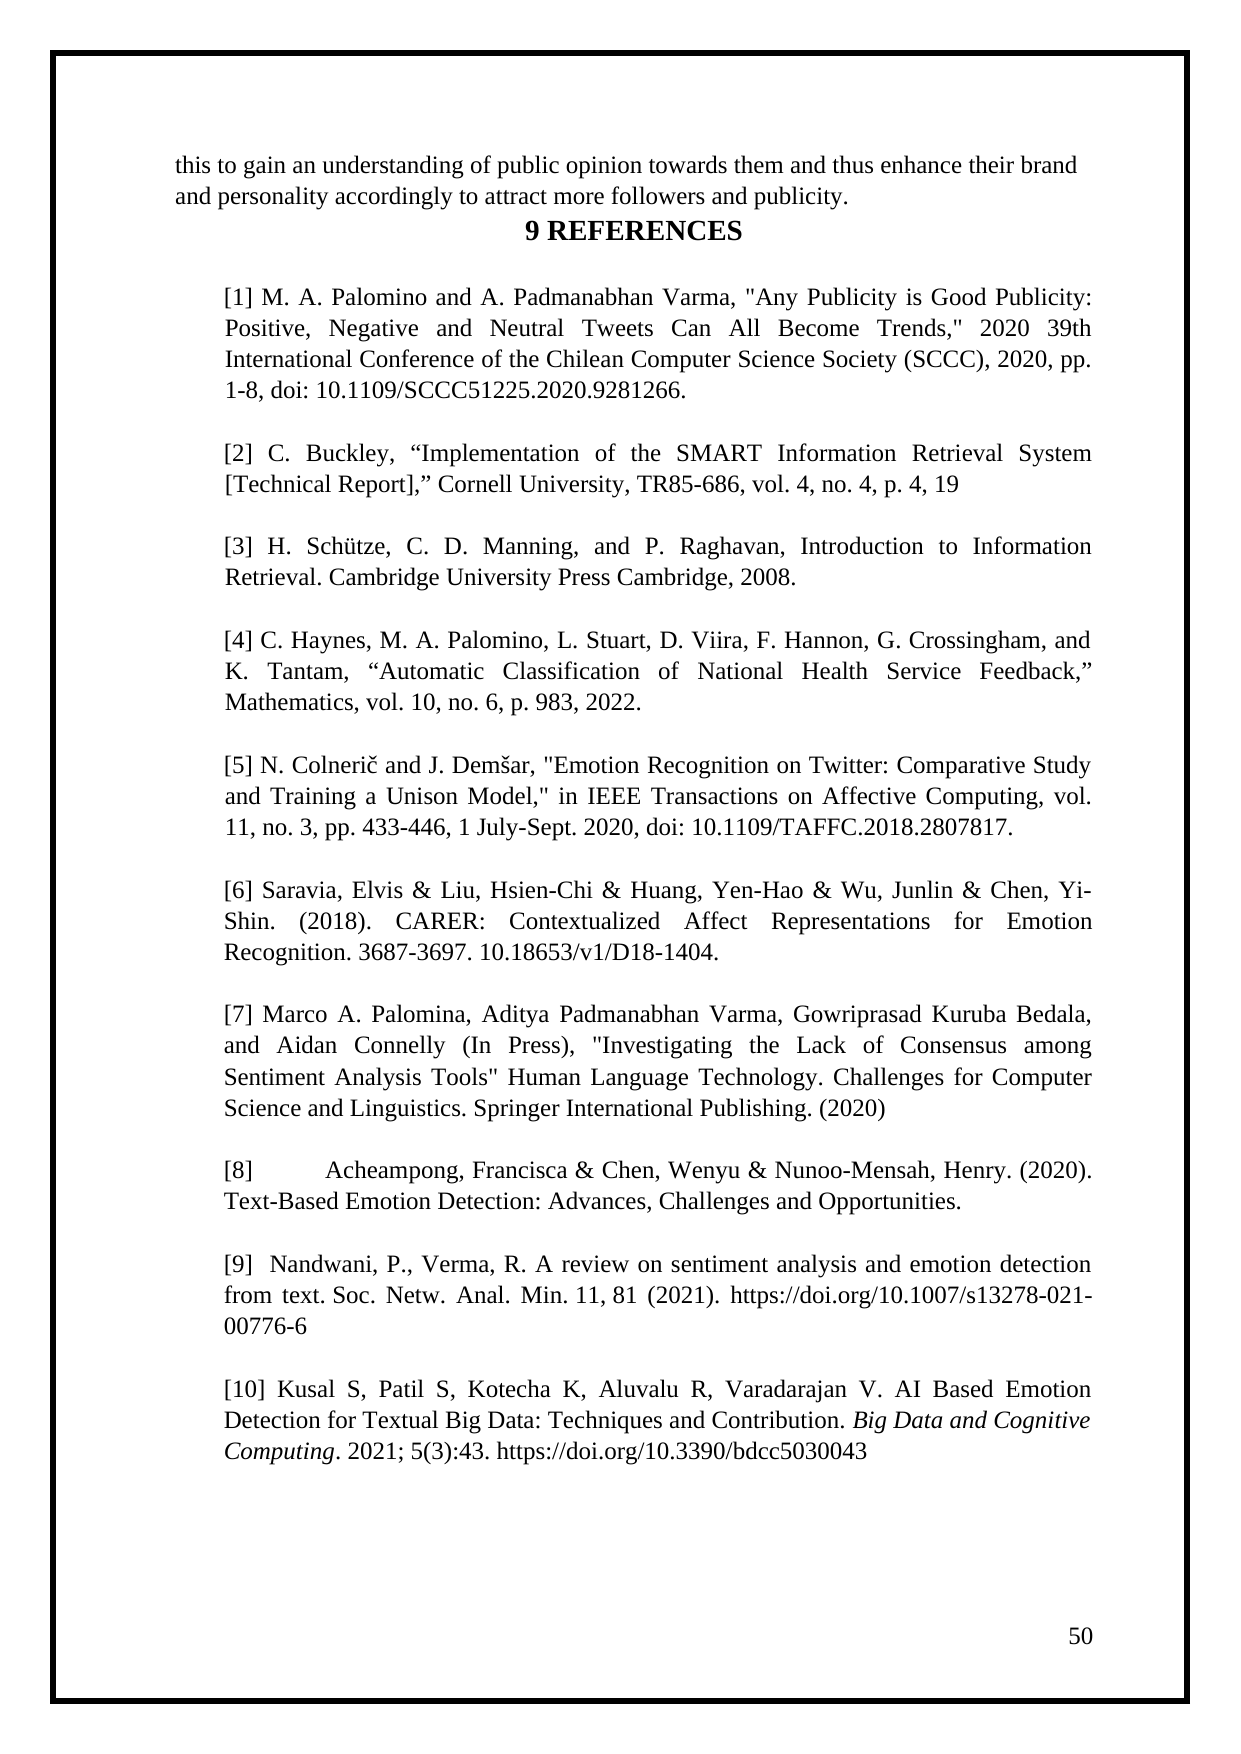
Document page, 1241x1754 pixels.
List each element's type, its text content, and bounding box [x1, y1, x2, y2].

text [9] Nandwani, P., Verma, R. A review on sentiment analysis and emotion detection from text. Soc. Netw. Anal. Min. 11, 81 (2021). https://doi.org/10.1007/s13278-021-00776-6 [223, 1249, 1093, 1340]
text [7] Marco A. Palomina, Aditya Padmanabhan Varma, Gowriprasad Kuruba Bedala, and Aidan Connelly (In Press), "Investigating the Lack of Consensus among Sentiment Analysis Tools" Human Language Technology. Challenges for Computer Science and Linguistics. Springer International Publishing. (2020) [223, 999, 1093, 1121]
text [6] Saravia, Elvis & Liu, Hsien-Chi & Huang, Yen-Hao & Wu, Junlin & Chen, Yi-Shin. (2018). CARER: Contextualized Affect Representations for Emotion Recognition. 3687-3697. 10.18653/v1/D18-1404. [223, 875, 1093, 966]
text [4] C. Haynes, M. A. Palomino, L. Stuart, D. Viira, F. Hannon, G. Crossingham, and K. Tantam, “Automatic Classification of National Health Service Feedback,” Mathematics, vol. 10, no. 6, p. 983, 2022. [223, 625, 1093, 716]
text [1] M. A. Palomino and A. Padmanabhan Varma, "Any Publicity is Good Publicity: Positive, Negative and Neutral Tweets Can All Become Trends," 2020 39th International Conference of the Chilean Computer Science Society (SCCC), 2020, pp. 1-8, doi: 10.1109/SCCC51225.2020.9281266. [223, 282, 1093, 404]
text [8] Acheampong, Francisca & Chen, Wenyu & Nunoo-Mensah, Henry. (2020). Text-Based Emotion Detection: Advances, Challenges and Opportunities. [223, 1155, 1093, 1215]
text [2] C. Buckley, “Implementation of the SMART Information Retrieval System [Technical Report],” Cornell University, TR85-686, vol. 4, no. 4, p. 4, 19 [223, 438, 1093, 497]
text 9 REFERENCES [175, 213, 1093, 247]
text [175, 150, 1093, 210]
text [3] H. Schütze, C. D. Manning, and P. Raghavan, Introduction to Information Retrieval. Cambridge University Press Cambridge, 2008. [223, 531, 1093, 591]
text [10] Kusal S, Patil S, Kotecha K, Aluvalu R, Varadarajan V. AI Based Emotion Detection for Textual Big Data: Techniques and Contribution. Big Data and Cognitive Computing. 2021; 5(3):43. https://doi.org/10.3390/bdcc5030043 [223, 1374, 1093, 1465]
text [5] N. Colnerič and J. Demšar, "Emotion Recognition on Twitter: Comparative Study and Training a Unison Model," in IEEE Transactions on Affective Computing, vol. 11, no. 3, pp. 433-446, 1 July-Sept. 2020, doi: 10.1109/TAFFC.2018.2807817. [223, 750, 1093, 841]
